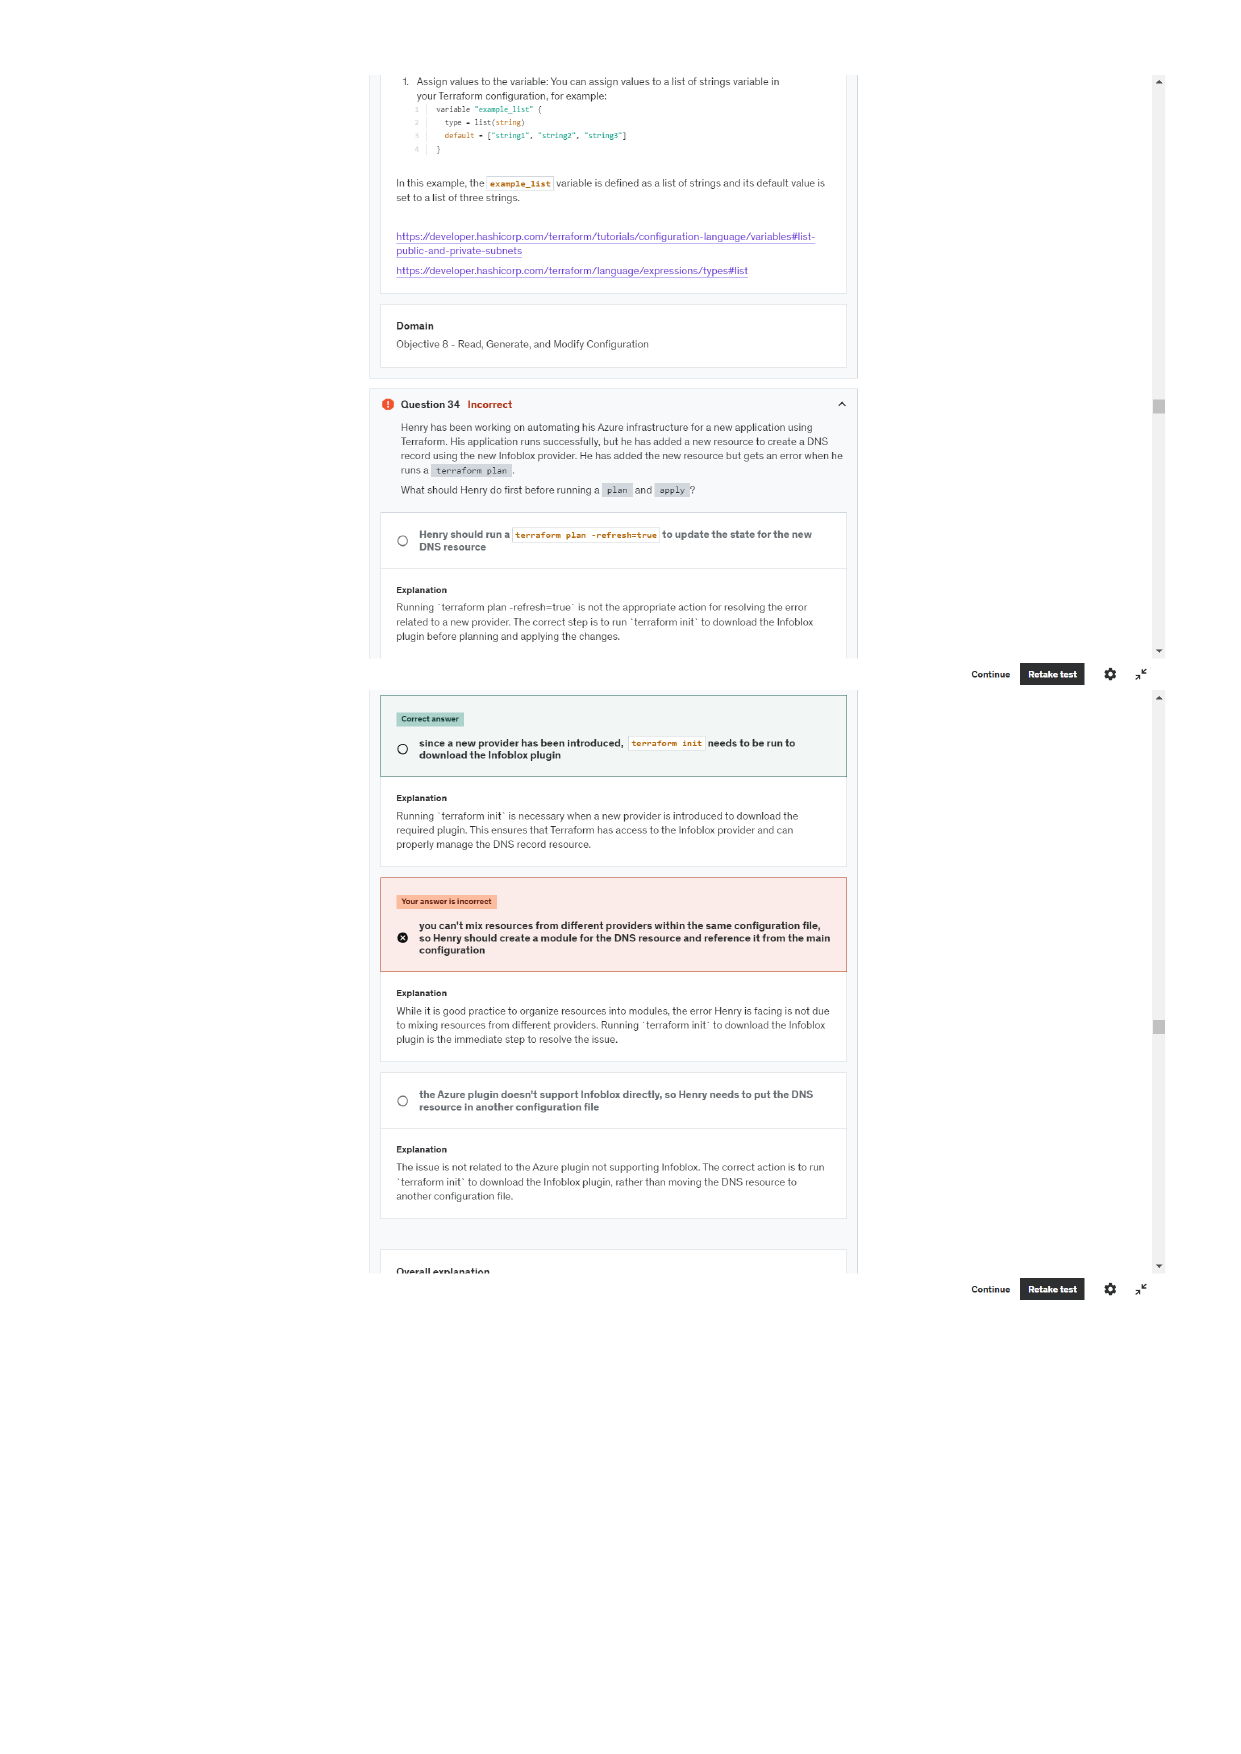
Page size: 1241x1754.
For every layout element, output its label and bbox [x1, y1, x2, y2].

picture [75, 690, 1166, 1304]
picture [75, 75, 1166, 689]
